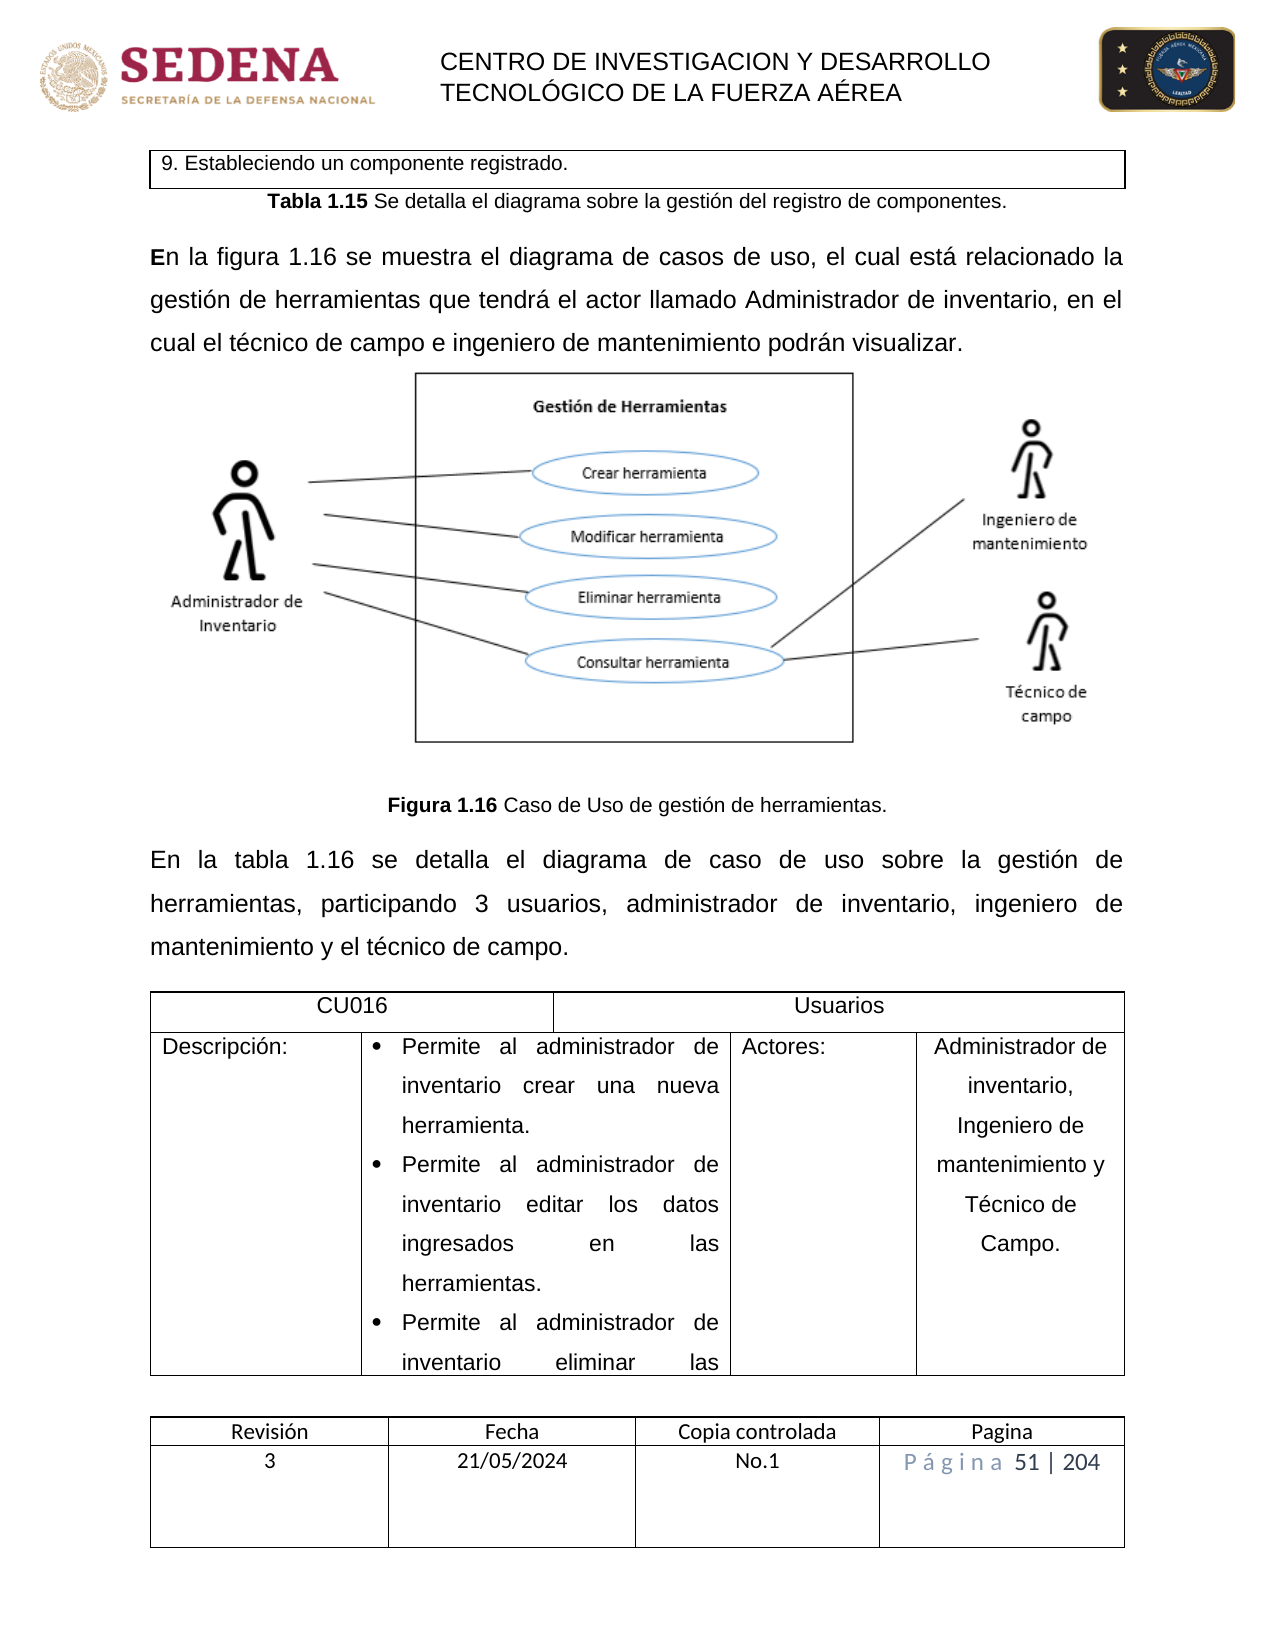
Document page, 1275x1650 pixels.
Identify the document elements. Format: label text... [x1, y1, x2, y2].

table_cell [362, 1033, 730, 1375]
table_cell Descripción: [151, 1033, 361, 1375]
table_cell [151, 151, 1124, 188]
text Figura 1.16 Caso de Uso de gestión de herramientas. [150, 750, 1125, 817]
picture [150, 370, 1125, 750]
table_header Usuarios [554, 993, 1124, 1032]
text En la tabla 1.16 se detalla el diagrama de caso de uso sobre la gestión de herramientas, participando 3 usuarios, administrador de inventario, ingeniero de mantenimiento y el técnico de campo. [150, 845, 1125, 960]
text En la figura 1.16 se muestra el diagrama de casos de uso, el cual está relacionado la gestión de herramientas que tendrá el actor llamado Administrador de inventario, en el cual el técnico de campo e ingeniero de mantenimiento podrán visualizar. [150, 242, 1125, 357]
text Tabla 1.15 Se detalla el diagrama sobre la gestión del registro de componentes. [150, 189, 1125, 213]
picture [39, 27, 1236, 112]
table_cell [917, 1033, 1124, 1375]
table_header CU016 [151, 993, 553, 1032]
table_cell Actores: [731, 1033, 916, 1375]
